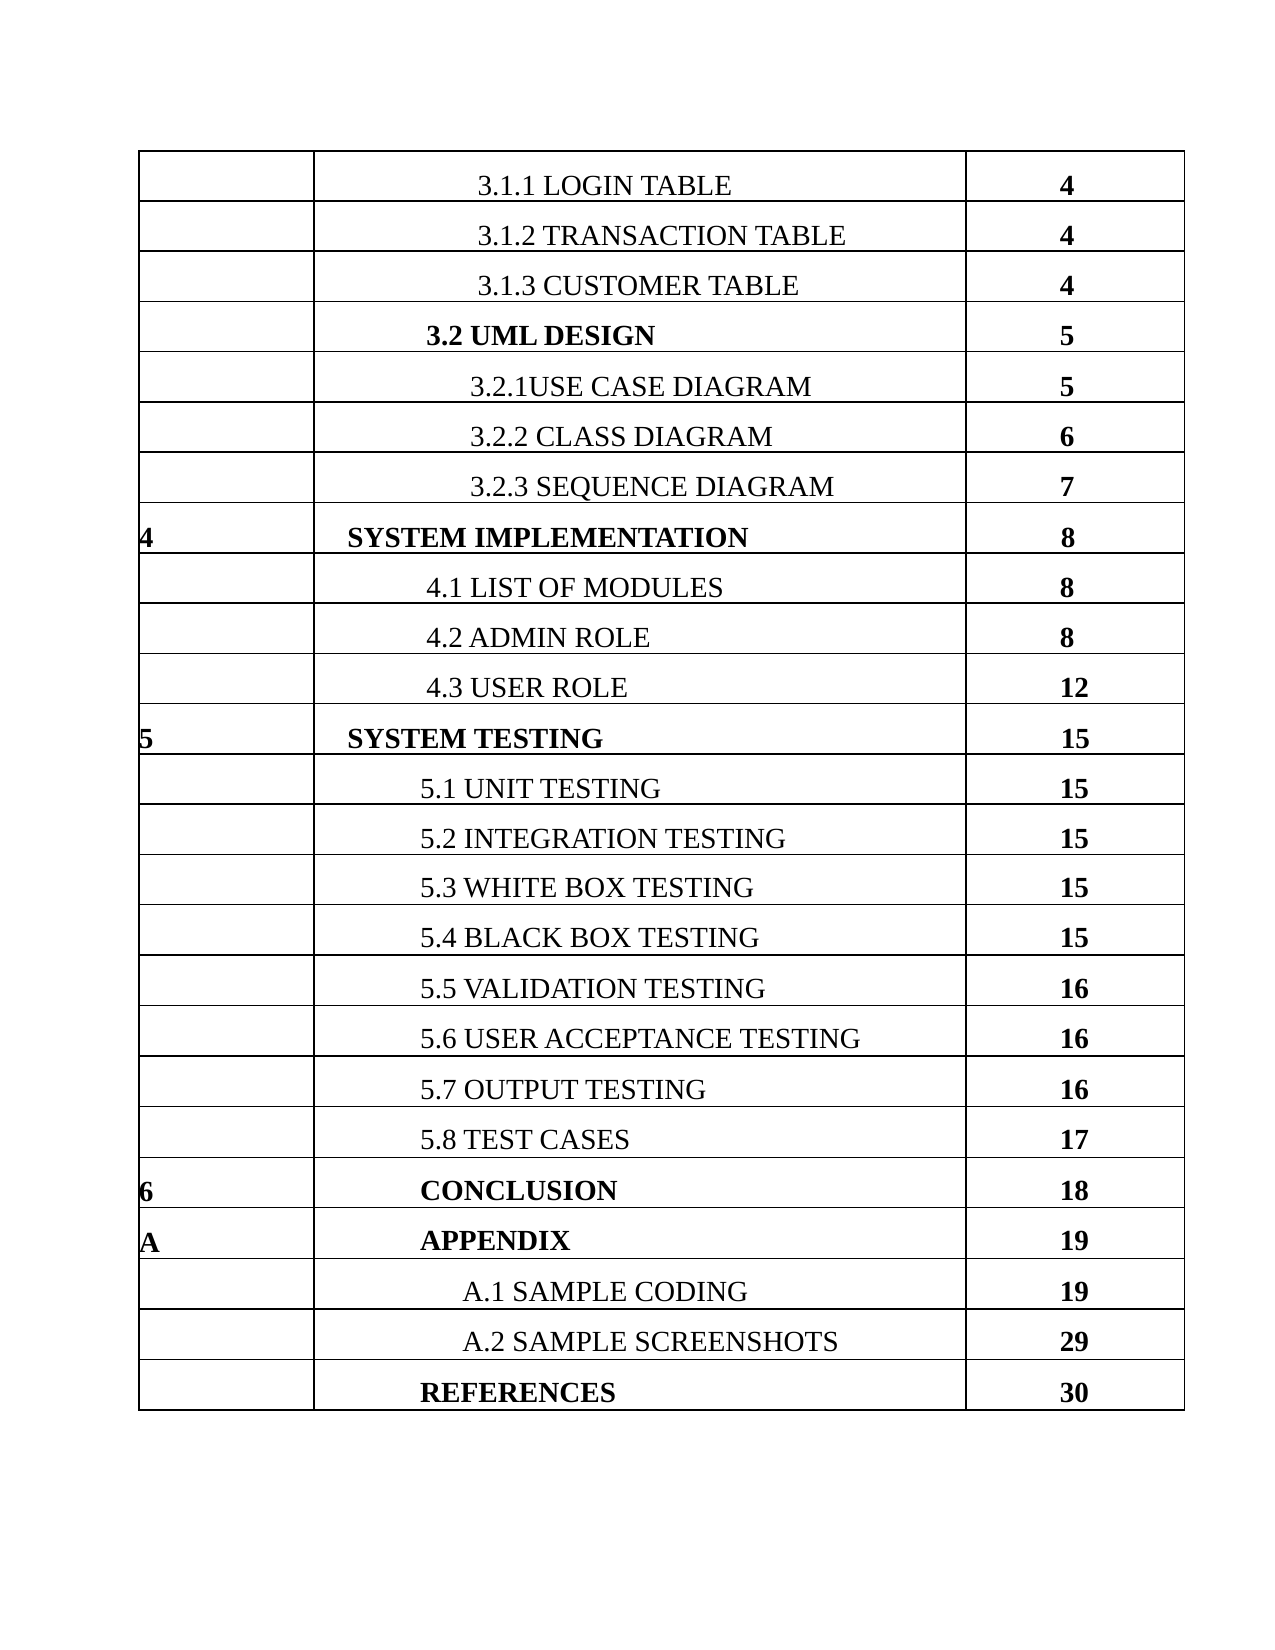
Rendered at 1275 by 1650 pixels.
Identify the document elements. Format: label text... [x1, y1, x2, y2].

table_cell 15 [967, 855, 1184, 904]
table_cell 15 [967, 704, 1184, 753]
table_cell [140, 152, 313, 200]
table_cell [140, 905, 313, 954]
table_cell 4.2 ADMIN ROLE [315, 604, 965, 652]
table_cell [140, 1360, 313, 1409]
table_cell 16 [967, 1006, 1184, 1055]
table_cell 4 [967, 202, 1184, 250]
table_cell 6 [140, 1158, 313, 1207]
table_cell 5.3 WHITE BOX TESTING [315, 855, 965, 904]
table_cell SYSTEM IMPLEMENTATION [315, 503, 965, 552]
table_cell 5.1 UNIT TESTING [315, 755, 965, 803]
table_cell [140, 1006, 313, 1055]
table_cell [140, 805, 313, 853]
table_cell 5 [967, 302, 1184, 351]
table_cell 8 [967, 604, 1184, 652]
table_cell 5.5 VALIDATION TESTING [315, 956, 965, 1005]
table_cell REFERENCES [315, 1360, 965, 1409]
table_cell [140, 554, 313, 602]
table_cell [140, 1107, 313, 1156]
table_cell [140, 453, 313, 501]
table_cell 4 [967, 152, 1184, 200]
table_cell [140, 956, 313, 1005]
table_cell 5.4 BLACK BOX TESTING [315, 905, 965, 954]
table_cell [140, 654, 313, 703]
table_cell 15 [967, 905, 1184, 954]
table_cell [140, 403, 313, 451]
table_cell 4 [967, 252, 1184, 301]
table_cell 4.3 USER ROLE [315, 654, 965, 703]
table_cell 5.8 TEST CASES [315, 1107, 965, 1156]
table_cell 19 [967, 1259, 1184, 1308]
table_cell 3.2.3 SEQUENCE DIAGRAM [315, 453, 965, 501]
table_cell 29 [967, 1310, 1184, 1358]
table_cell A [140, 1208, 313, 1257]
table_cell 17 [967, 1107, 1184, 1156]
table_cell CONCLUSION [315, 1158, 965, 1207]
table_cell A.1 SAMPLE CODING [315, 1259, 965, 1308]
table_cell [140, 302, 313, 351]
table_cell 5.6 USER ACCEPTANCE TESTING [315, 1006, 965, 1055]
table_cell [140, 755, 313, 803]
table_cell 16 [967, 1057, 1184, 1106]
table_cell 5.7 OUTPUT TESTING [315, 1057, 965, 1106]
table_cell 4.1 LIST OF MODULES [315, 554, 965, 602]
table_cell 7 [967, 453, 1184, 501]
table_cell [140, 252, 313, 301]
table_cell 8 [967, 554, 1184, 602]
table_cell A.2 SAMPLE SCREENSHOTS [315, 1310, 965, 1358]
table_cell 3.2 UML DESIGN [315, 302, 965, 351]
table_cell [140, 1057, 313, 1106]
table_cell [140, 604, 313, 652]
table_cell [140, 352, 313, 401]
table_cell 16 [967, 956, 1184, 1005]
table_cell APPENDIX [315, 1208, 965, 1257]
table_cell SYSTEM TESTING [315, 704, 965, 753]
table_cell 3.1.2 TRANSACTION TABLE [315, 202, 965, 250]
table_cell 5.2 INTEGRATION TESTING [315, 805, 965, 853]
table_cell 15 [967, 755, 1184, 803]
table_cell 5 [967, 352, 1184, 401]
table_cell 3.2.2 CLASS DIAGRAM [315, 403, 965, 451]
table_cell [140, 1310, 313, 1358]
table_cell 15 [967, 805, 1184, 853]
table_cell 3.1.1 LOGIN TABLE [315, 152, 965, 200]
table_cell 19 [967, 1208, 1184, 1257]
table_cell 30 [967, 1360, 1184, 1409]
table_cell 3.2.1USE CASE DIAGRAM [315, 352, 965, 401]
table_cell 8 [967, 503, 1184, 552]
table_cell [140, 855, 313, 904]
table_cell 12 [967, 654, 1184, 703]
table_cell 18 [967, 1158, 1184, 1207]
table_cell 5 [140, 704, 313, 753]
table_cell [140, 1259, 313, 1308]
table_cell [140, 202, 313, 250]
table_cell 6 [967, 403, 1184, 451]
table_cell 3.1.3 CUSTOMER TABLE [315, 252, 965, 301]
table_cell 4 [140, 503, 313, 552]
